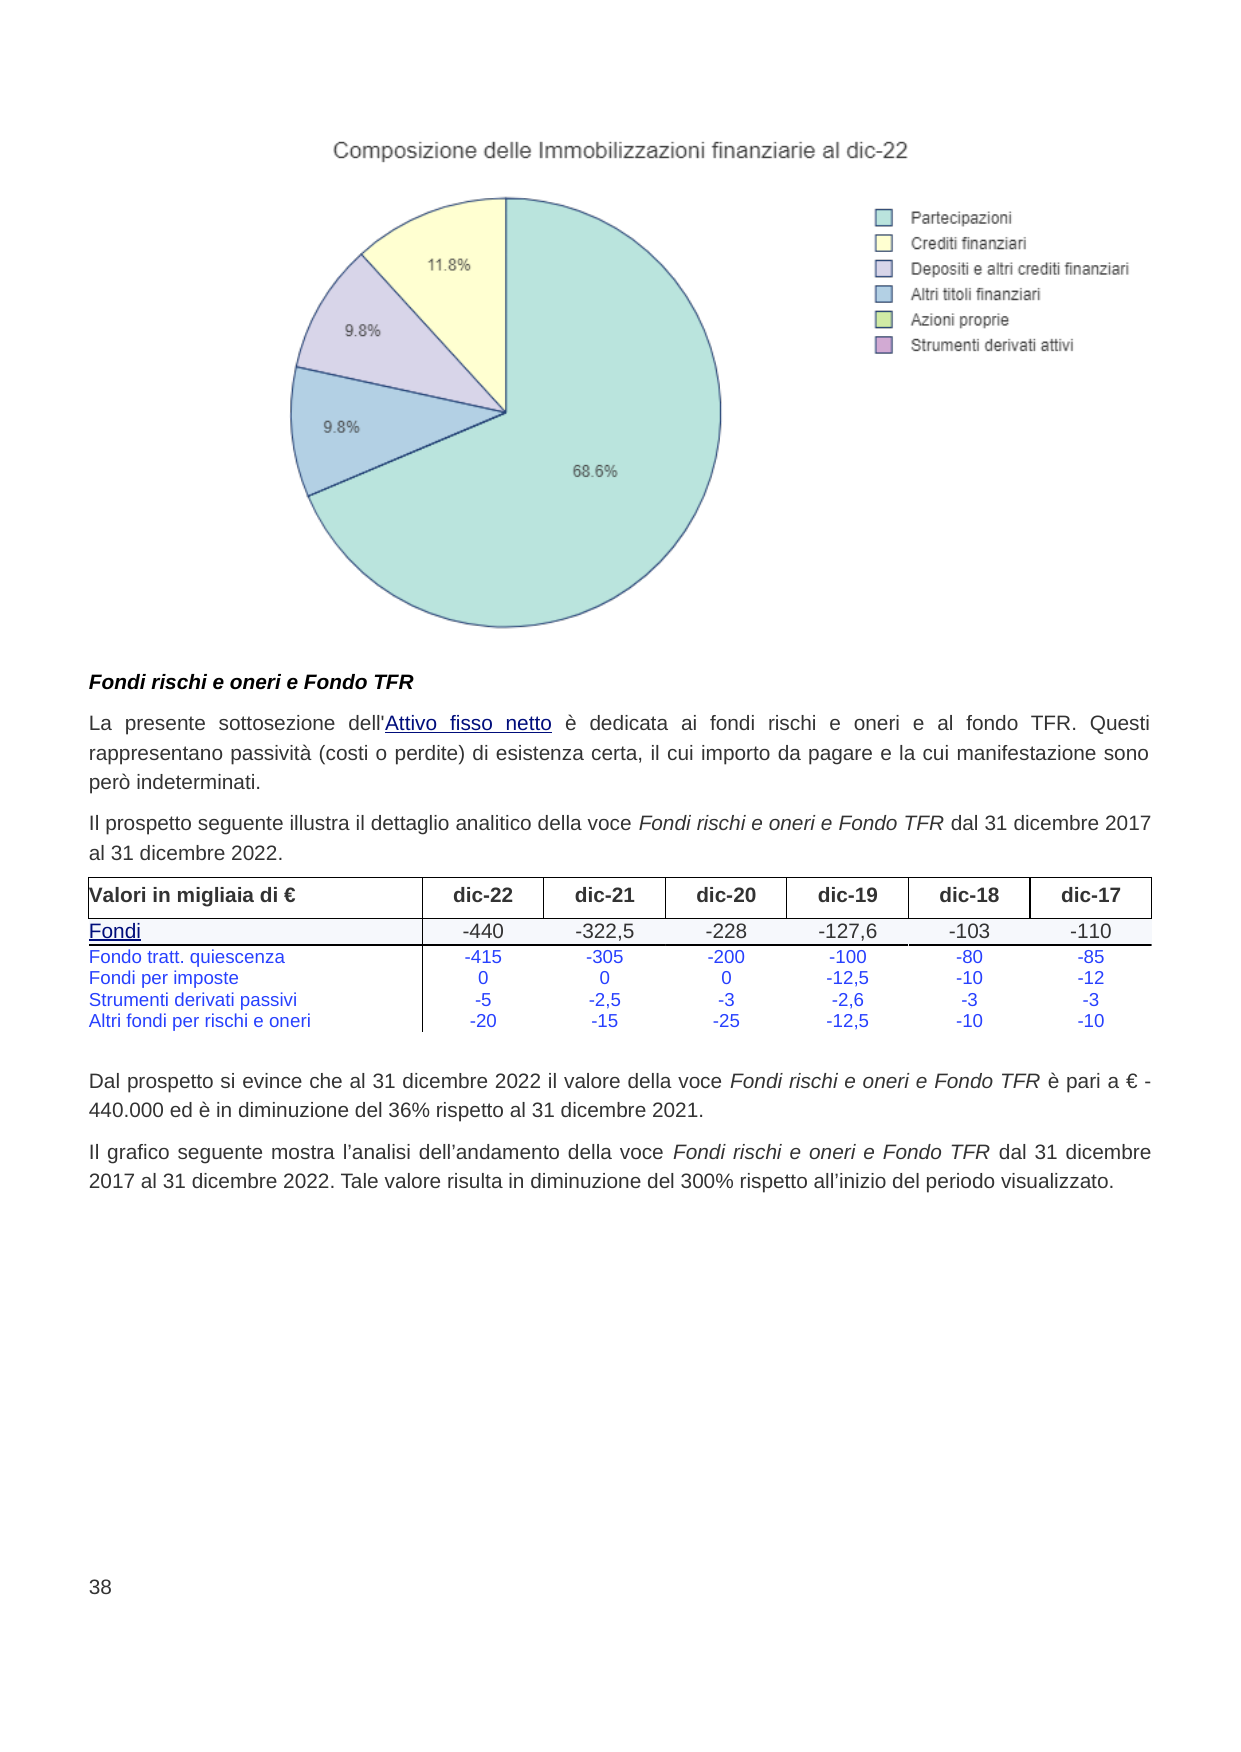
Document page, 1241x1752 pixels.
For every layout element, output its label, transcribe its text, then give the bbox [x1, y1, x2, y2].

table_cell Strumenti derivati passivi [89, 989, 422, 1010]
table_cell -10 [1030, 1010, 1152, 1032]
table_cell -12,5 [787, 1010, 908, 1032]
table_cell -25 [665, 1010, 787, 1032]
table_cell -3 [665, 989, 787, 1010]
text Il grafico seguente mostra l’analisi dell’andamento della voce Fondi rischi e oneri e Fondo TFR dal 31 dicembre 2017 al 31 dicembre 2022. Tale valore risulta in diminuzione del 300% rispetto all’inizio del periodo visualizzato. [89, 1134, 1152, 1193]
table_header dic-19 [787, 878, 908, 917]
subtitle Fondi rischi e oneri e Fondo TFR [89, 664, 1152, 693]
table_cell -5 [423, 989, 544, 1010]
table_header dic-17 [1031, 878, 1151, 917]
table_cell -80 [909, 946, 1030, 967]
table_cell -12 [1030, 967, 1152, 989]
text Il prospetto seguente illustra il dettaglio analitico della voce Fondi rischi e oneri e Fondo TFR dal 31 dicembre 2017 al 31 dicembre 2022. [89, 806, 1152, 864]
table_cell -85 [1030, 946, 1152, 967]
table_cell 0 [423, 967, 544, 989]
table_header dic-20 [666, 878, 786, 917]
table_cell -15 [544, 1010, 665, 1032]
text Dal prospetto si evince che al 31 dicembre 2022 il valore della voce Fondi rischi e oneri e Fondo TFR è pari a € -440.000 ed è in diminuzione del 36% rispetto al 31 dicembre 2021. [89, 1063, 1152, 1122]
table_cell -20 [423, 1010, 544, 1032]
table_cell -3 [909, 989, 1030, 1010]
table_header dic-21 [544, 878, 665, 917]
table_cell -10 [909, 1010, 1030, 1032]
text La presente sottosezione dell'Attivo fisso netto è dedicata ai fondi rischi e oneri e al fondo TFR. Questi rappresentano passività (costi o perdite) di esistenza certa, il cui importo da pagare e la cui manifestazione sono però indeterminati. [89, 706, 1152, 793]
table_cell -200 [665, 946, 787, 967]
table_cell -3 [1030, 989, 1152, 1010]
table_cell Fondi per imposte [89, 967, 422, 989]
table_header Valori in migliaia di € [89, 878, 422, 917]
table_cell -415 [423, 946, 544, 967]
table_cell -2,6 [787, 989, 908, 1010]
table_cell 0 [665, 967, 787, 989]
table_cell -305 [544, 946, 665, 967]
picture [88, 118, 1152, 654]
table_cell 0 [544, 967, 665, 989]
table_cell -10 [909, 967, 1030, 989]
table_header dic-18 [909, 878, 1029, 917]
table_cell -2,5 [544, 989, 665, 1010]
table_cell Altri fondi per rischi e oneri [89, 1010, 422, 1032]
table_cell -100 [787, 946, 908, 967]
table_cell Fondo tratt. quiescenza [89, 946, 422, 967]
table_cell -12,5 [787, 967, 908, 989]
table_header dic-22 [423, 878, 543, 917]
